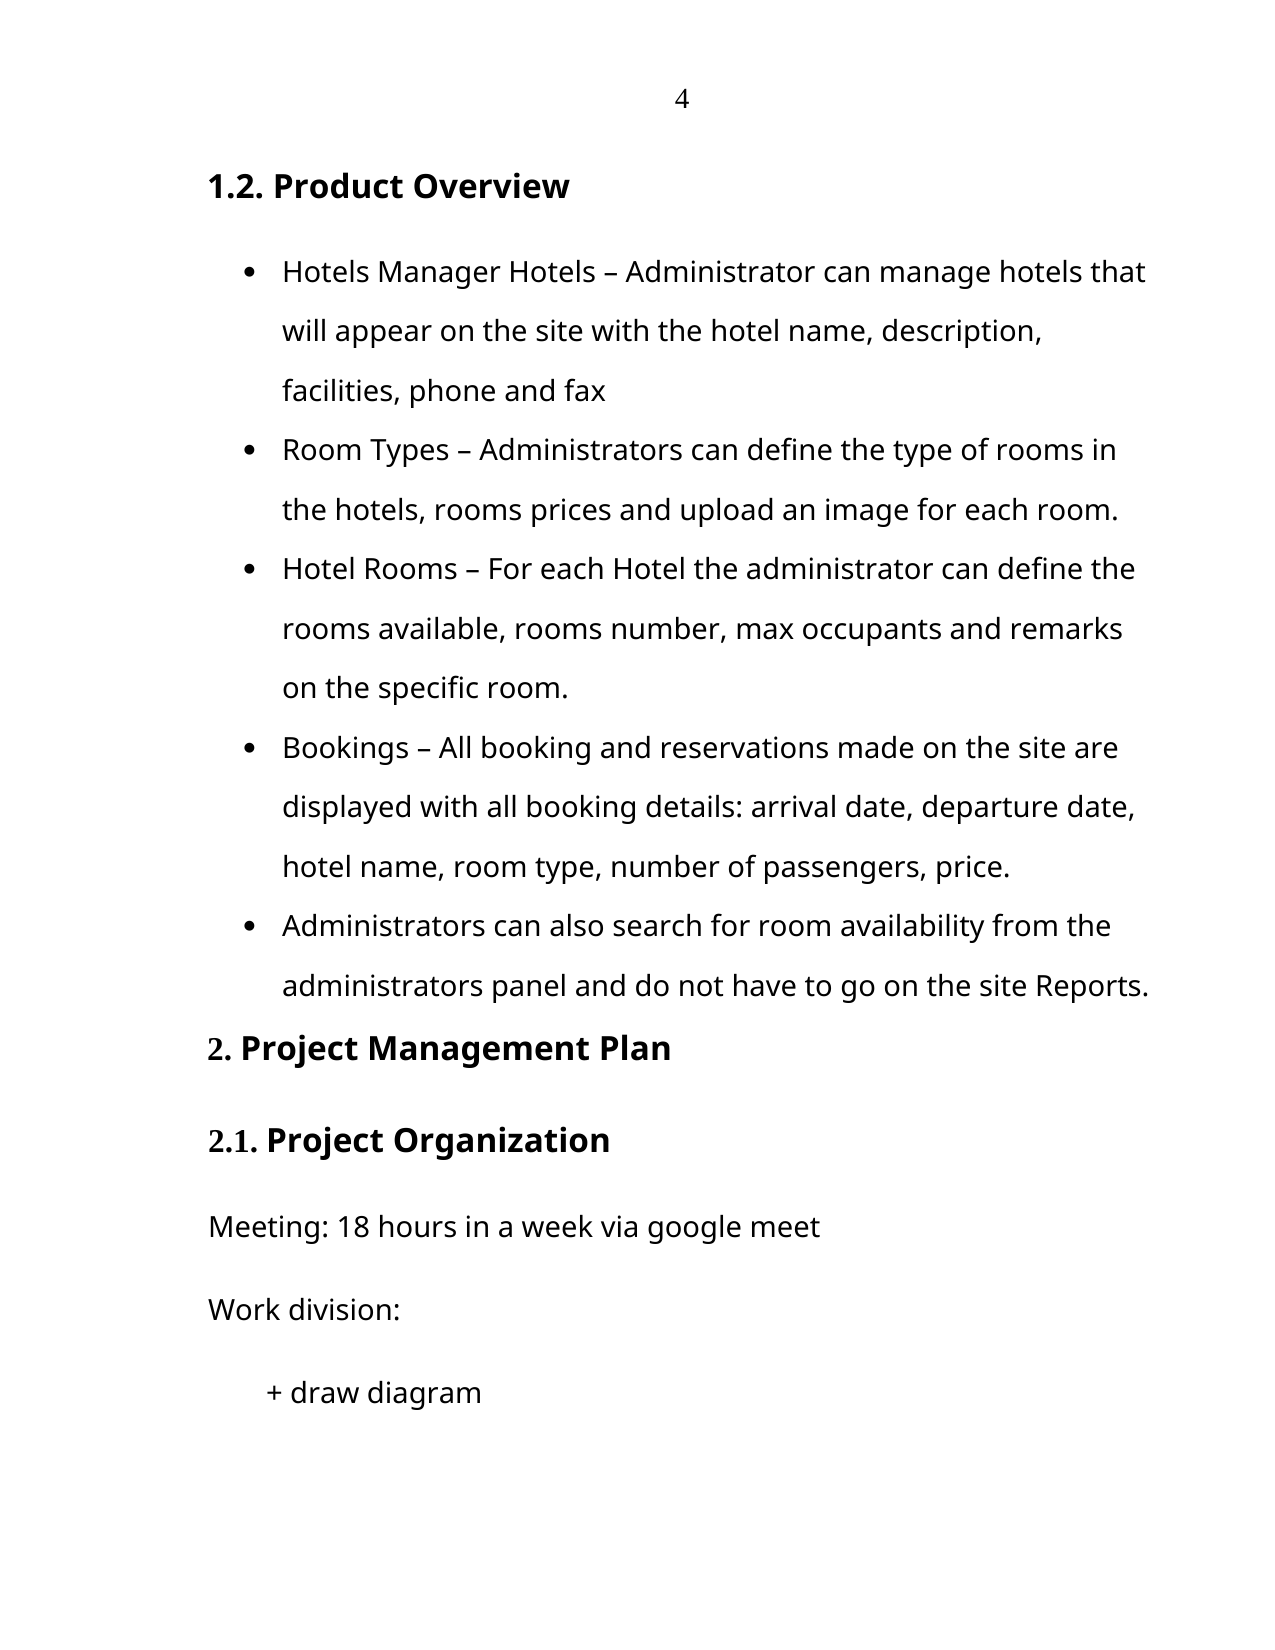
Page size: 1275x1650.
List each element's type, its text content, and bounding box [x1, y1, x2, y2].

list Room Types – Administrators can define the type of rooms in the hotels, rooms prices and upload an image for each room. [244, 430, 1156, 529]
list Hotels Manager Hotels – Administrator can manage hotels that will appear on the site with the hotel name, description, facilities, phone and fax [244, 251, 1156, 410]
text Meeting: 18 hours in a week via google meet [208, 1206, 1156, 1246]
subtitle Project Organization [208, 1117, 1156, 1163]
subtitle Project Management Plan [207, 1024, 1156, 1070]
list Administrators can also search for room availability from the administrators panel and do not have to go on the site Reports. [244, 906, 1156, 1005]
list Bookings – All booking and reservations made on the site are displayed with all booking details: arrival date, departure date, hotel name, room type, number of passengers, price. [244, 727, 1156, 886]
subtitle 1.2. Product Overview [207, 162, 1156, 208]
text + draw diagram [266, 1372, 1156, 1412]
list Hotel Rooms – For each Hotel the administrator can define the rooms available, rooms number, max occupants and remarks on the specific room. [244, 549, 1156, 707]
text Work division: [208, 1289, 1156, 1329]
